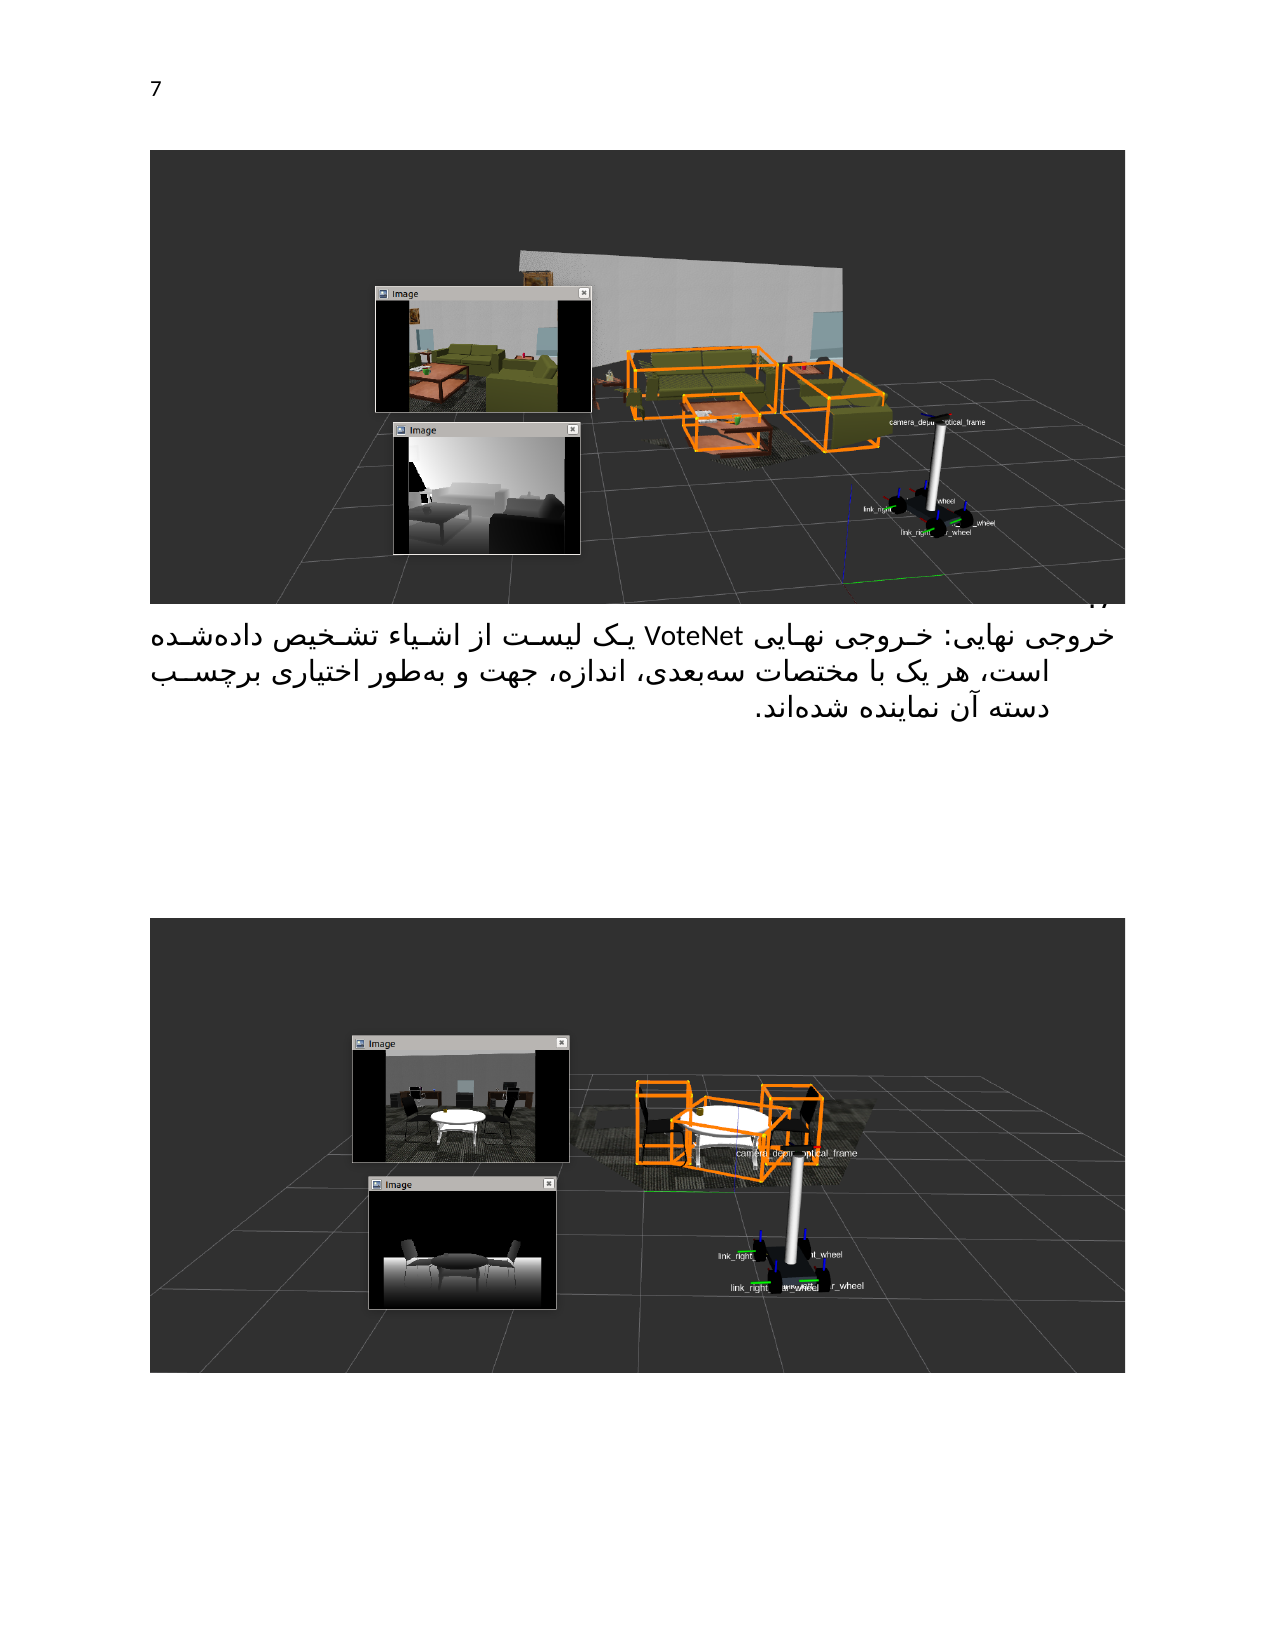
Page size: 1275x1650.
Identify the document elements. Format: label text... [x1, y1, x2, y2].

list خروجی نهایی: خروجی نهایی VoteNet یک لیست از اشیاء تشخیص داده‌شده است، هر یک با مختصات سه‌بعدی، اندازه، جهت و به‌طور اختیاری برچسب دسته آن نماینده شده‌اند. [150, 604, 1087, 725]
picture [150, 918, 1125, 1373]
picture [150, 150, 1125, 604]
